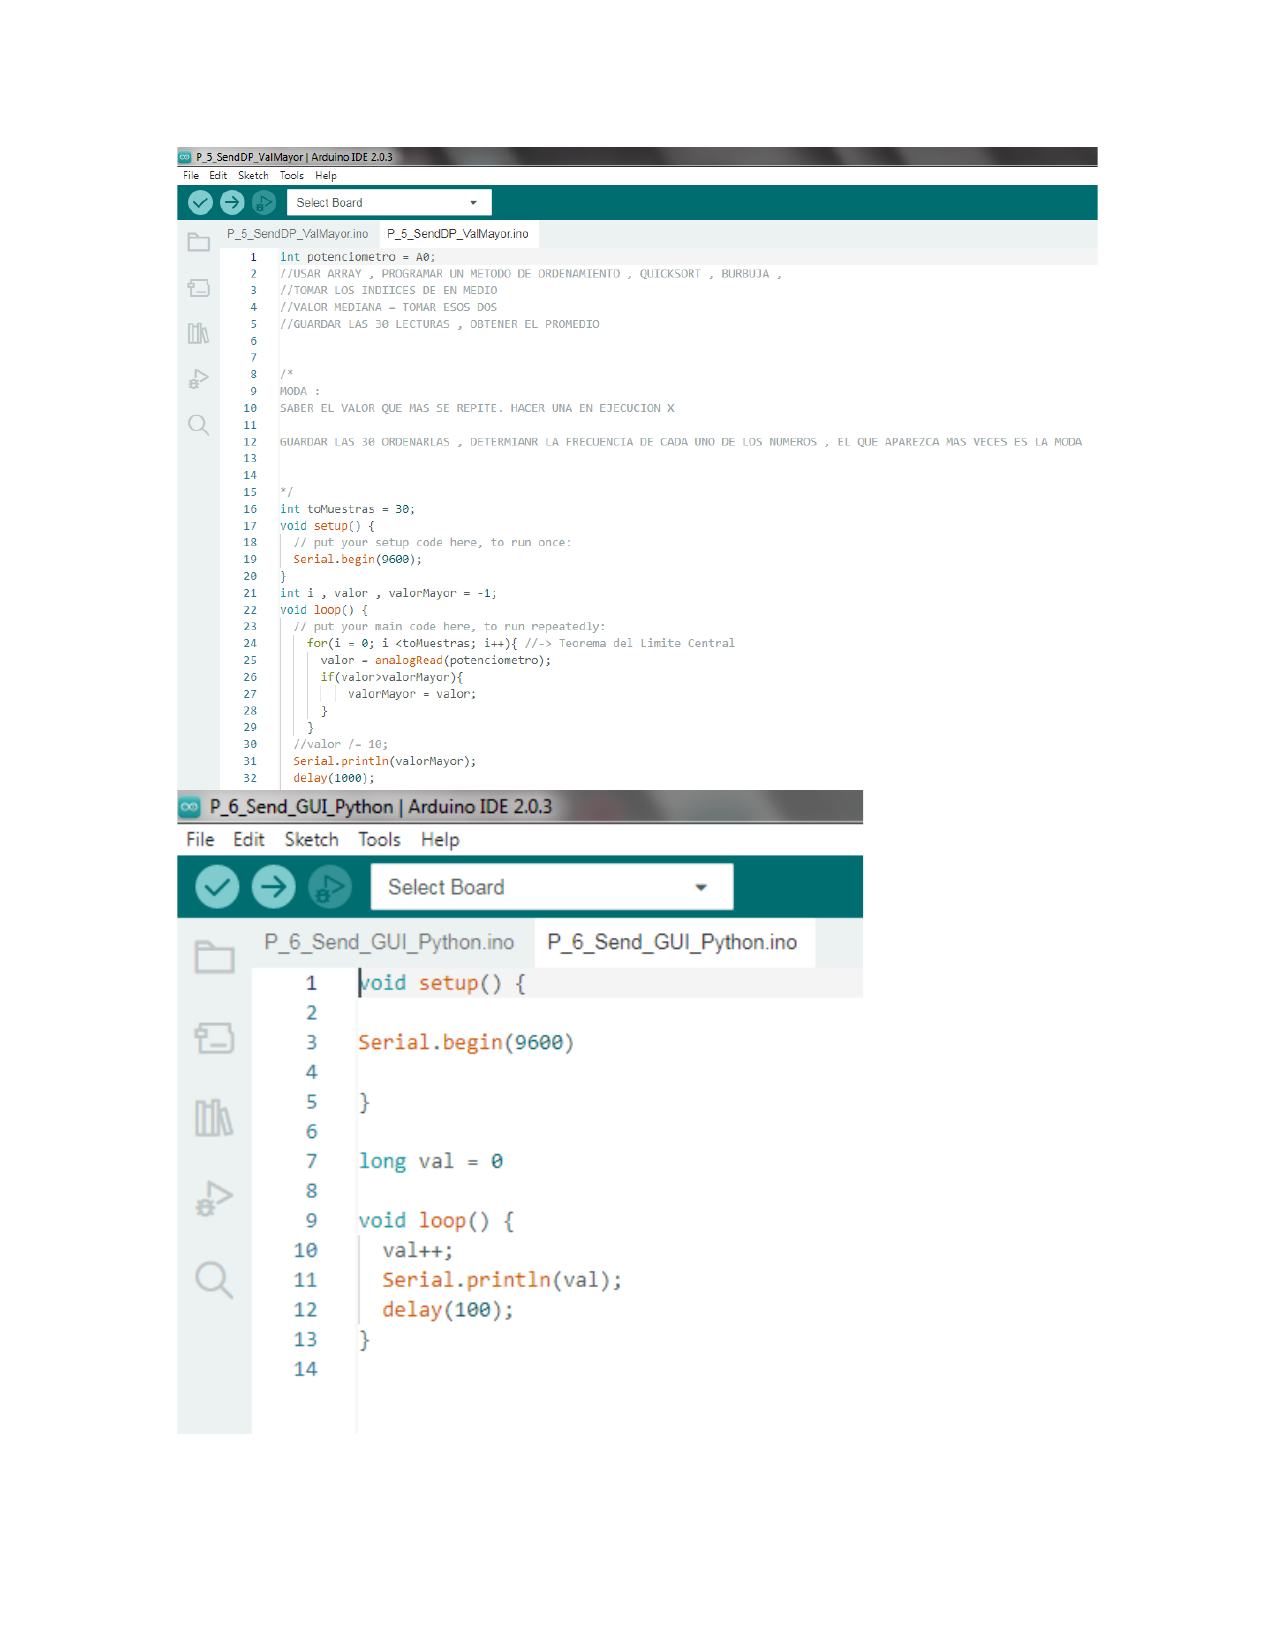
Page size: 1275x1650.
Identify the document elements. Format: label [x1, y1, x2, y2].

picture [177, 147, 1098, 1434]
